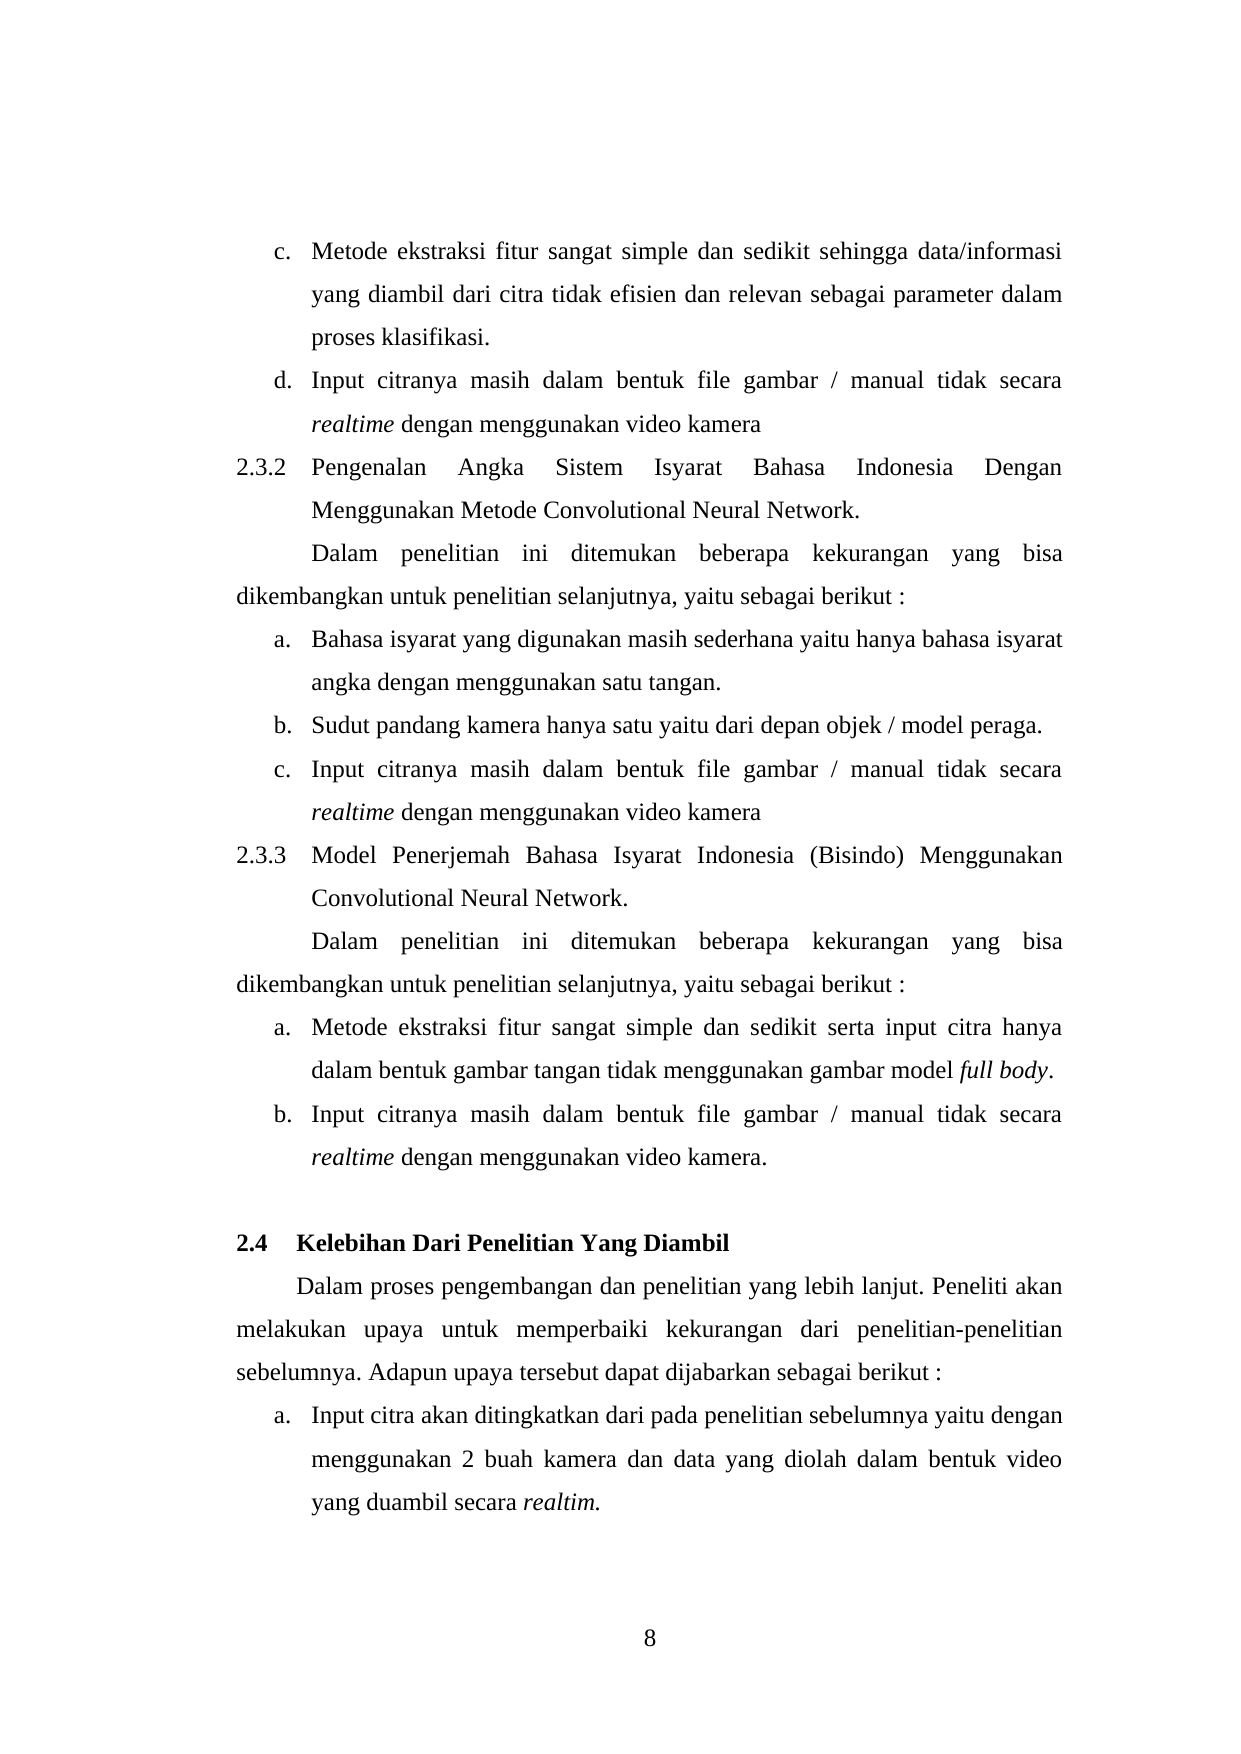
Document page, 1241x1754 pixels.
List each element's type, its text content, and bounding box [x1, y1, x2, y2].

subtitle Kelebihan Dari Penelitian Yang Diambil [236, 1228, 1063, 1257]
list Metode ekstraksi fitur sangat simple dan sedikit sehingga data/informasi yang diambil dari citra tidak efisien dan relevan sebagai parameter dalam proses klasifikasi. [274, 236, 1063, 351]
list Input citranya masih dalam bentuk file gambar / manual tidak secara realtime dengan menggunakan video kamera. [274, 1099, 1063, 1171]
list Input citranya masih dalam bentuk file gambar / manual tidak secara realtime dengan menggunakan video kamera [274, 366, 1063, 437]
list Input citranya masih dalam bentuk file gambar / manual tidak secara realtime dengan menggunakan video kamera [274, 754, 1063, 826]
list Metode ekstraksi fitur sangat simple dan sedikit serta input citra hanya dalam bentuk gambar tangan tidak menggunakan gambar model full body. [274, 1012, 1063, 1084]
text Dalam penelitian ini ditemukan beberapa kekurangan yang bisa dikembangkan untuk penelitian selanjutnya, yaitu sebagai berikut : [236, 538, 1063, 610]
subtitle Pengenalan Angka Sistem Isyarat Bahasa Indonesia Dengan Menggunakan Metode Convolutional Neural Network. [236, 452, 1063, 524]
list Input citra akan ditingkatkan dari pada penelitian sebelumnya yaitu dengan menggunakan 2 buah kamera dan data yang diolah dalam bentuk video yang duambil secara realtim. [274, 1401, 1063, 1516]
subtitle Model Penerjemah Bahasa Isyarat Indonesia (Bisindo) Menggunakan Convolutional Neural Network. [236, 840, 1063, 912]
list Sudut pandang kamera hanya satu yaitu dari depan objek / model peraga. [274, 711, 1063, 739]
text Dalam proses pengembangan dan penelitian yang lebih lanjut. Peneliti akan melakukan upaya untuk memperbaiki kekurangan dari penelitian-penelitian sebelumnya. Adapun upaya tersebut dapat dijabarkan sebagai berikut : [236, 1271, 1063, 1386]
text Dalam penelitian ini ditemukan beberapa kekurangan yang bisa dikembangkan untuk penelitian selanjutnya, yaitu sebagai berikut : [236, 926, 1063, 998]
list Bahasa isyarat yang digunakan masih sederhana yaitu hanya bahasa isyarat angka dengan menggunakan satu tangan. [274, 624, 1063, 696]
